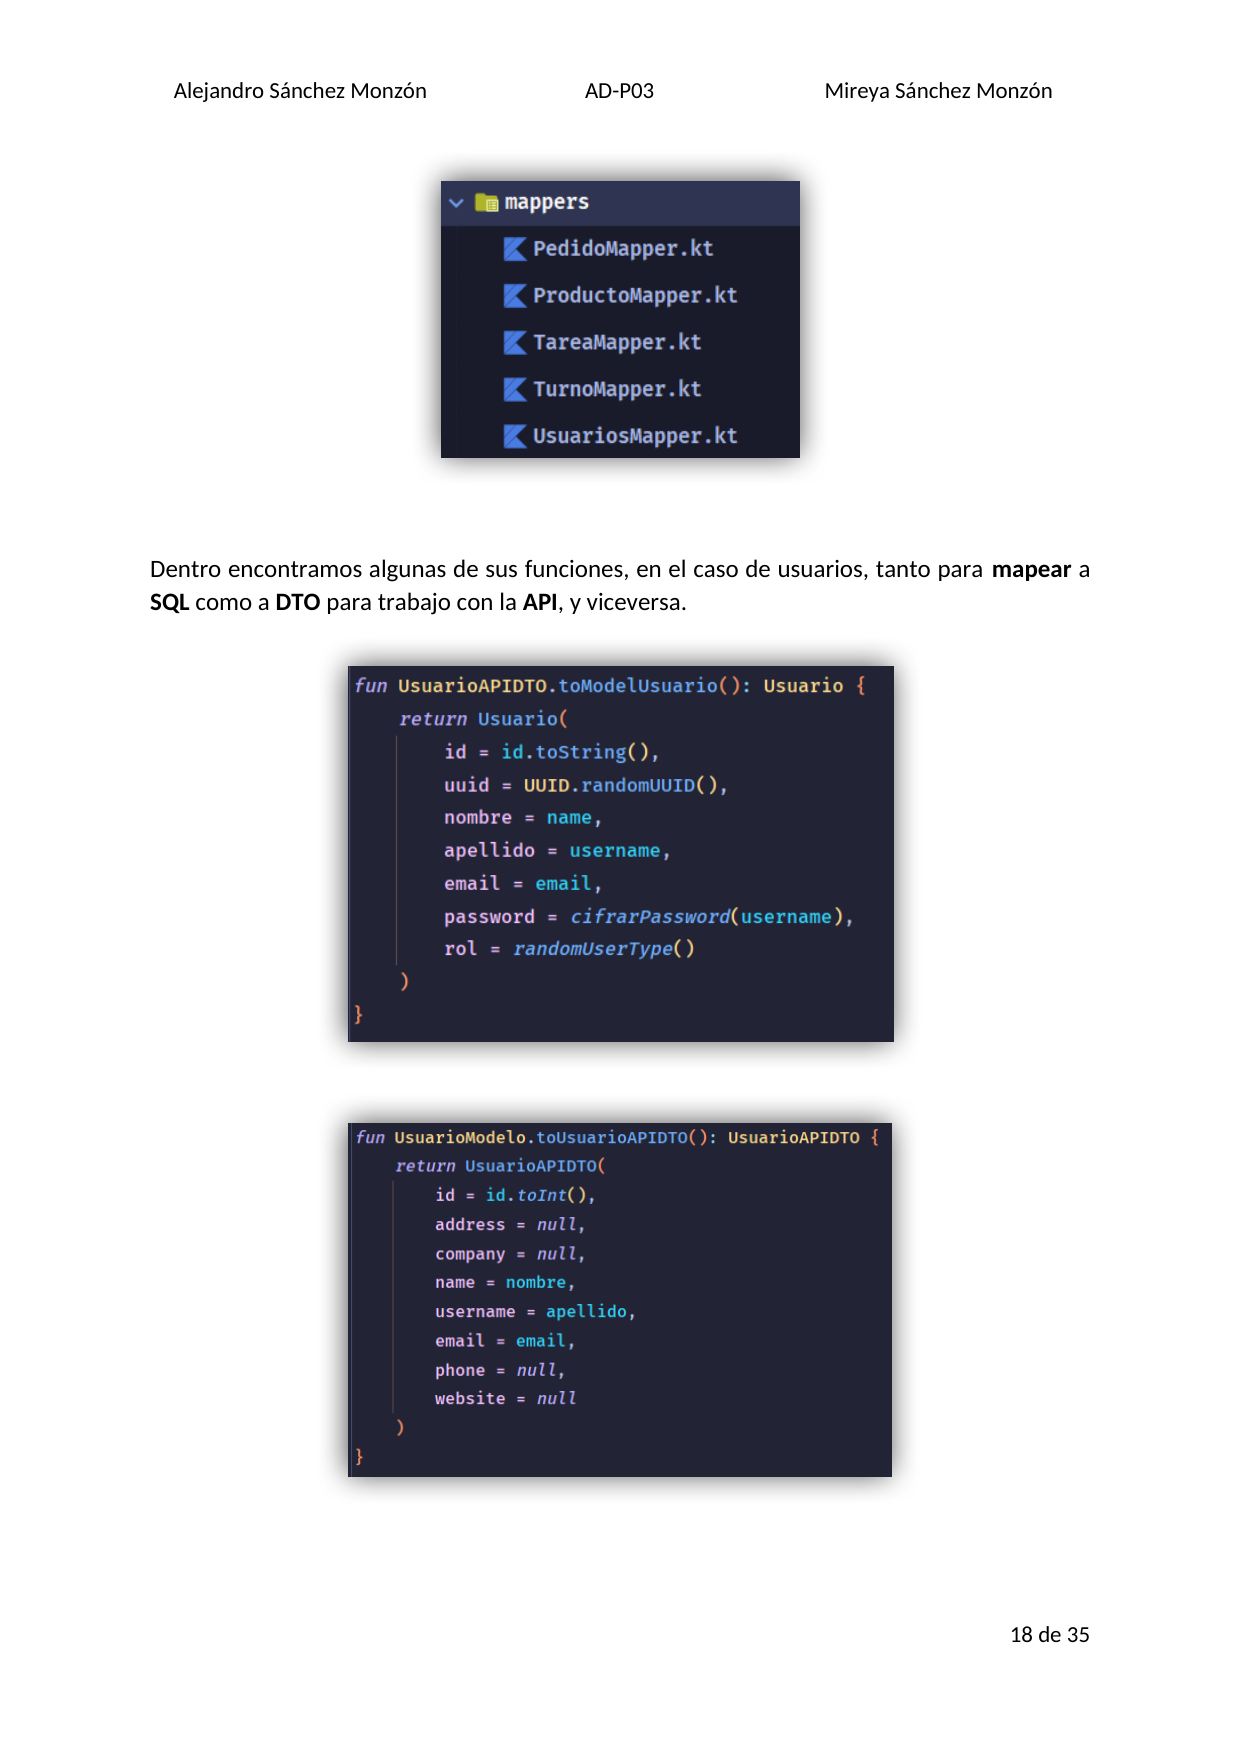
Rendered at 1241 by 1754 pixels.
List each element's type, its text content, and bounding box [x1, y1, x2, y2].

text Dentro encontramos algunas de sus funciones, en el caso de usuarios, tanto para mapear a SQL como a DTO para trabajo con la API, y viceversa. [150, 553, 1090, 617]
picture [348, 666, 894, 1042]
picture [348, 1123, 892, 1477]
picture [441, 181, 800, 458]
